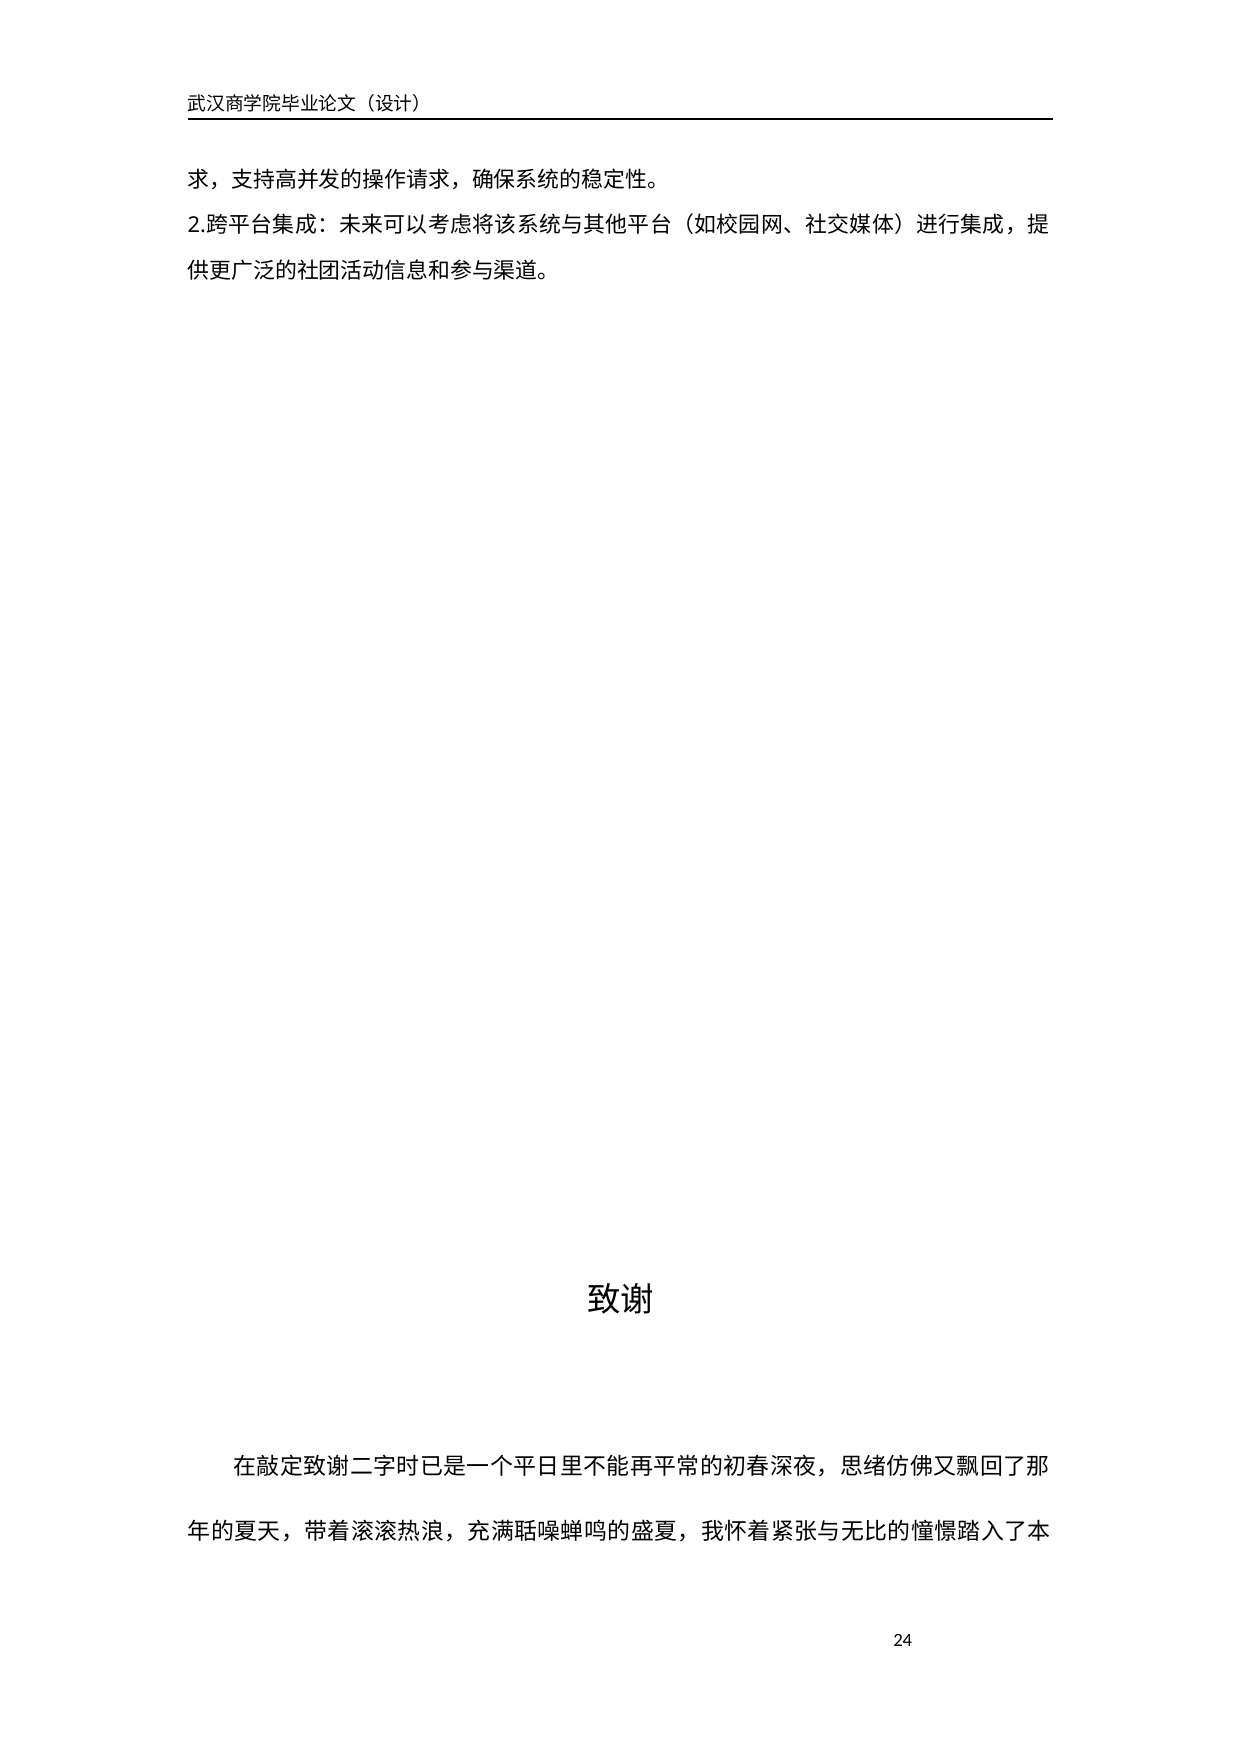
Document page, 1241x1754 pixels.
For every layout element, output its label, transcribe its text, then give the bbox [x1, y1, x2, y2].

text 2.跨平台集成：未来可以考虑将该系统与其他平台（如校园网、社交媒体）进行集成，提供更广泛的社团活动信息和参与渠道。 [187, 207, 1053, 285]
subtitle 致谢 [187, 1265, 1053, 1330]
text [187, 1432, 1053, 1562]
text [187, 162, 1053, 194]
